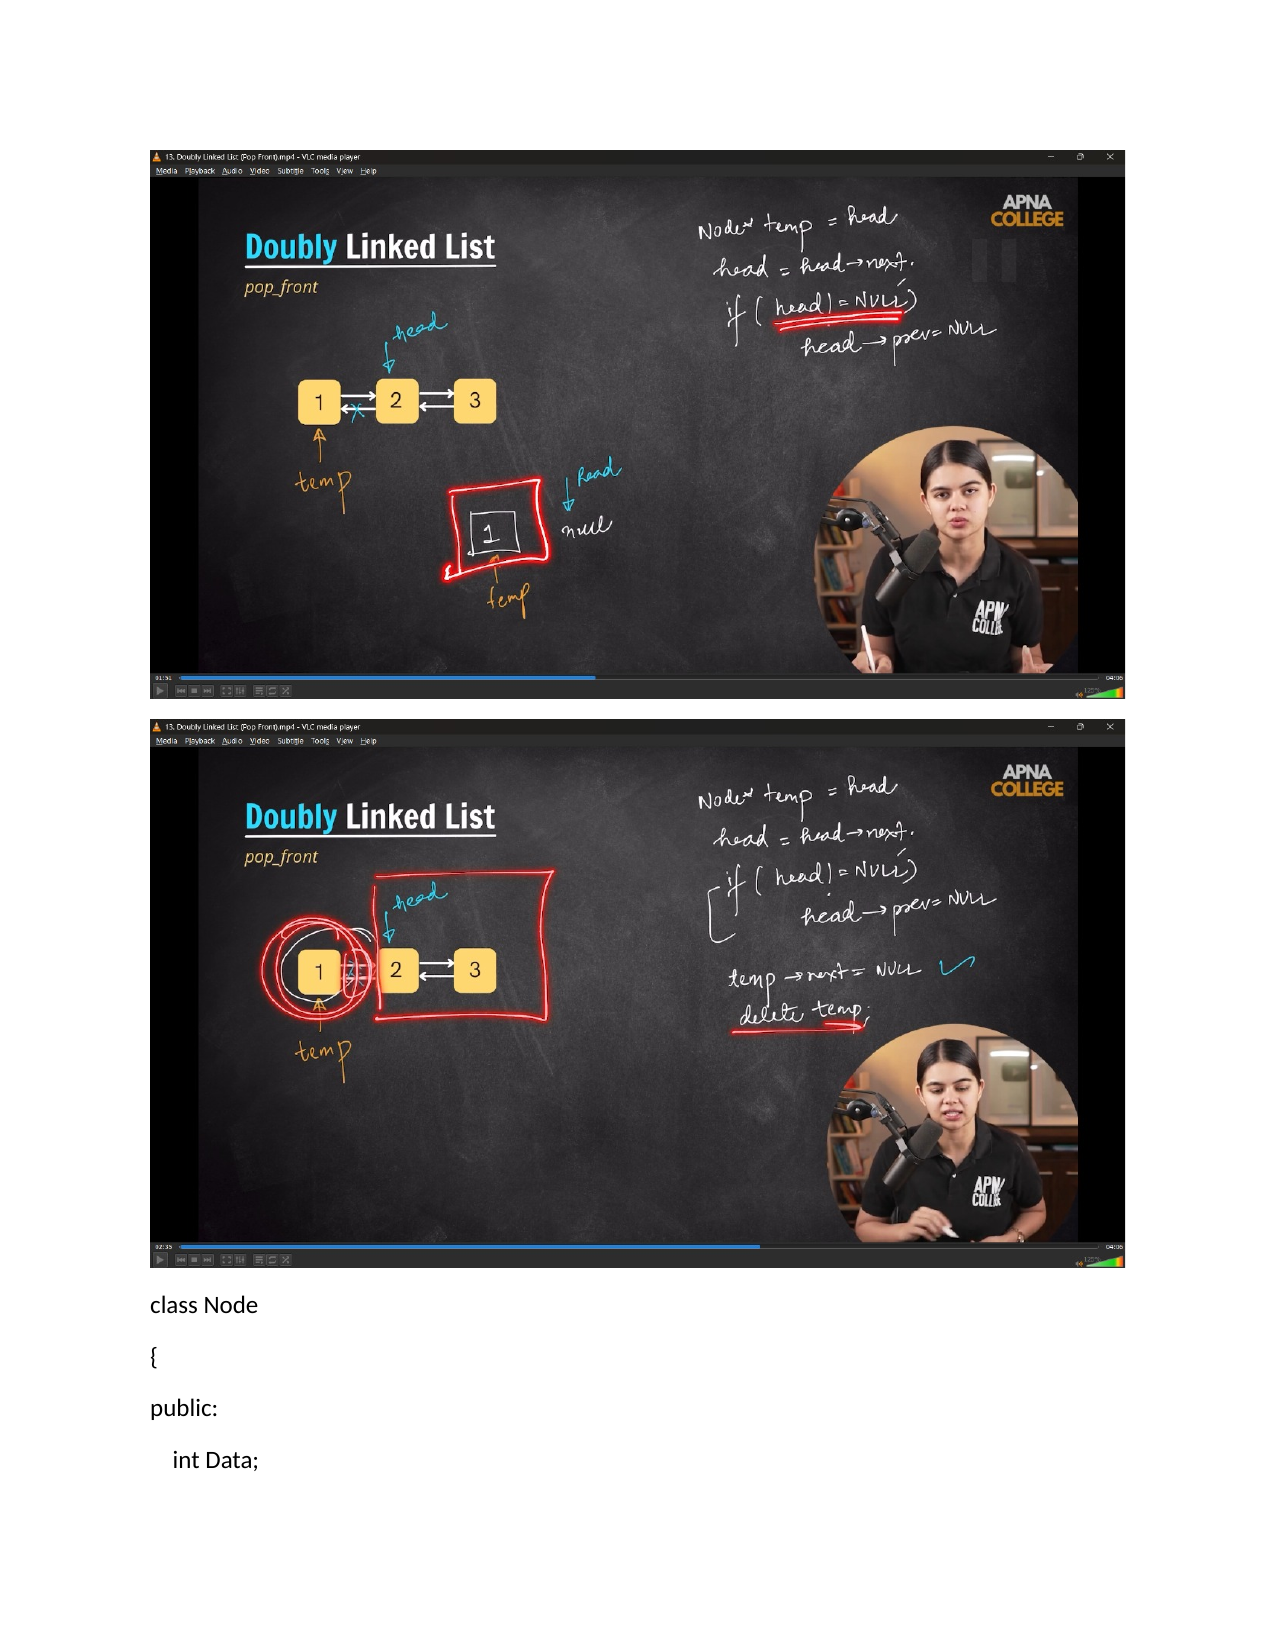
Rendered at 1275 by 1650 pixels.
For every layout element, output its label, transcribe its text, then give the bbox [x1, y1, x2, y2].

picture [150, 150, 1125, 699]
text { [150, 1341, 1125, 1371]
picture [150, 719, 1125, 1268]
text public: [150, 1392, 1125, 1423]
text class Node [150, 1289, 1125, 1320]
text int Data; [150, 1444, 1125, 1475]
